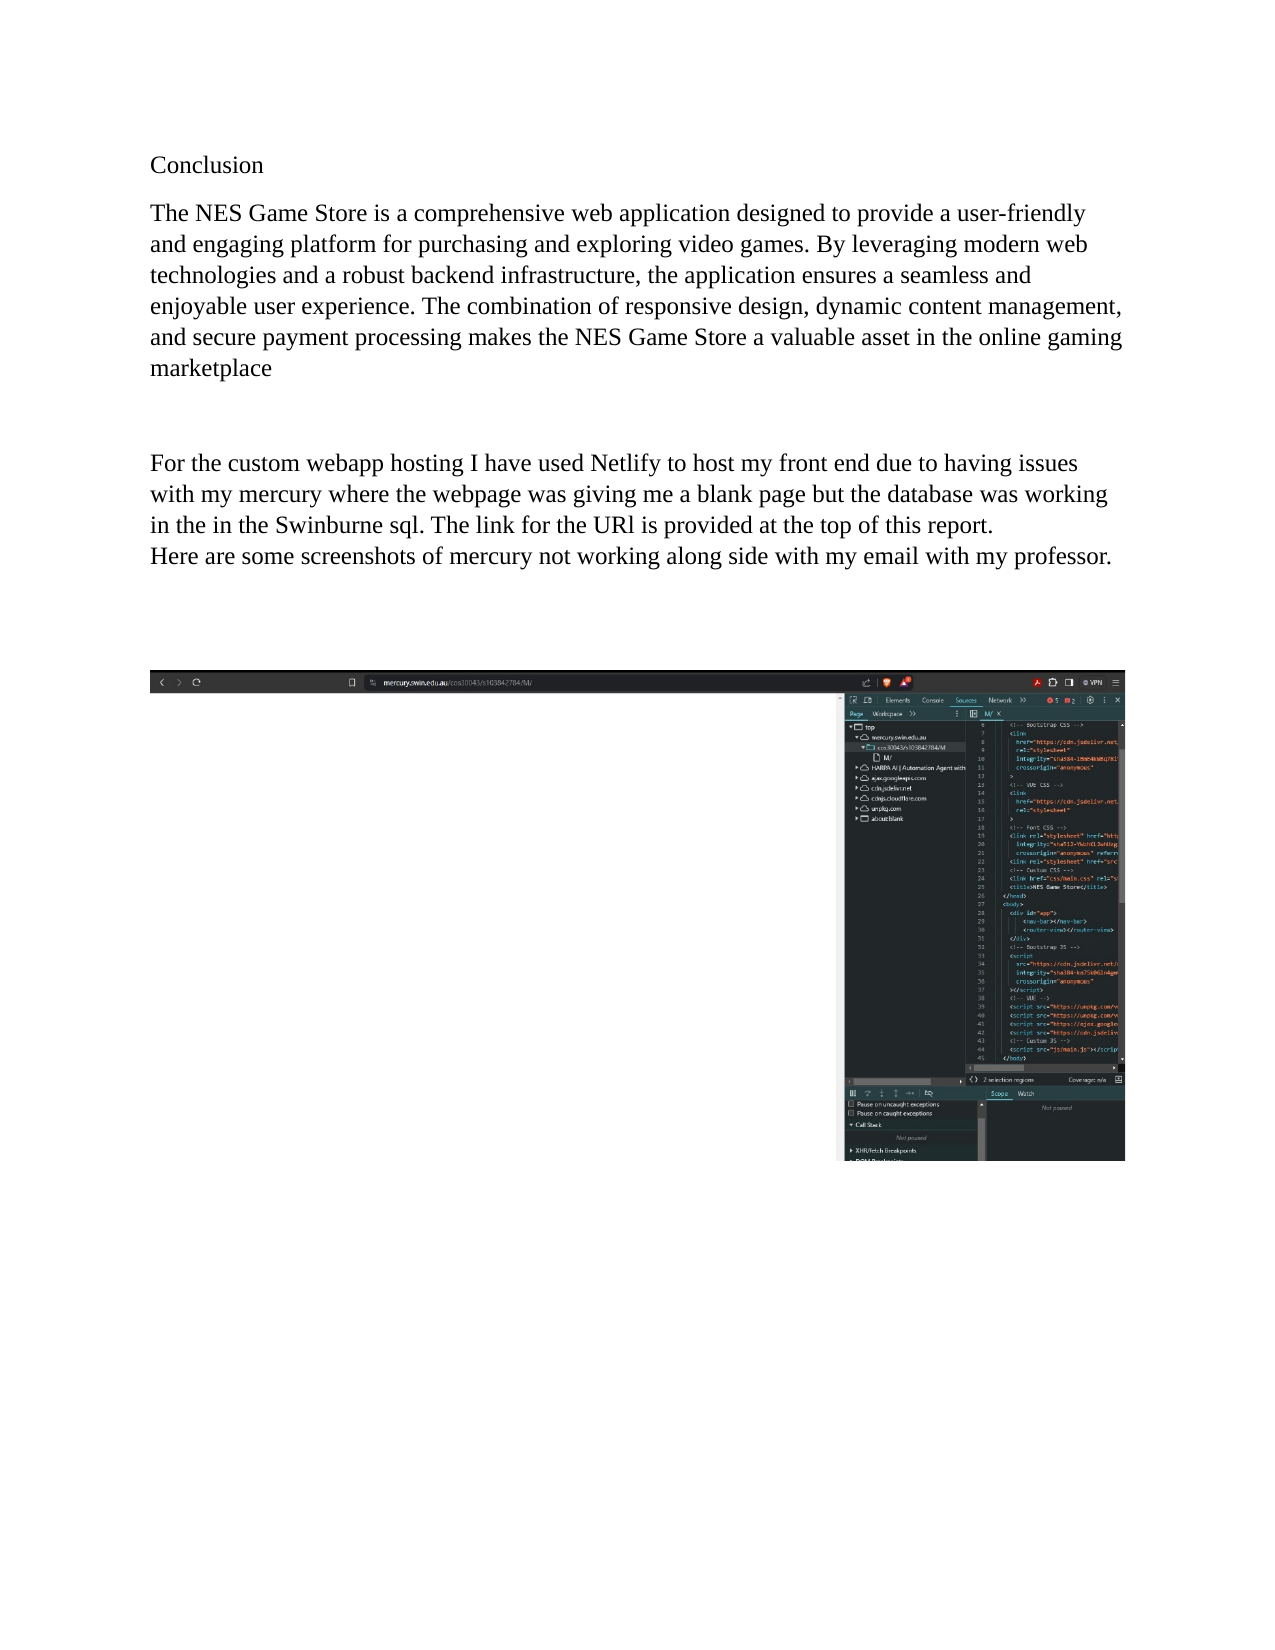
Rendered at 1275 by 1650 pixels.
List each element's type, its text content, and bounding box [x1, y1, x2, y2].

text Conclusion [150, 150, 1125, 179]
text The NES Game Store is a comprehensive web application designed to provide a user-friendly and engaging platform for purchasing and exploring video games. By leveraging modern web technologies and a robust backend infrastructure, the application ensures a seamless and enjoyable user experience. The combination of responsive design, dynamic content management, and secure payment processing makes the NES Game Store a valuable asset in the online gaming marketplace [150, 198, 1125, 382]
picture [150, 670, 1125, 1161]
text For the custom webapp hosting I have used Netlify to host my front end due to having issues with my mercury where the webpage was giving me a blank page but the database was working in the in the Swinburne sql. The link for the URl is provided at the top of this report. Here are some screenshots of mercury not working along side with my email with my professor. [150, 448, 1125, 604]
